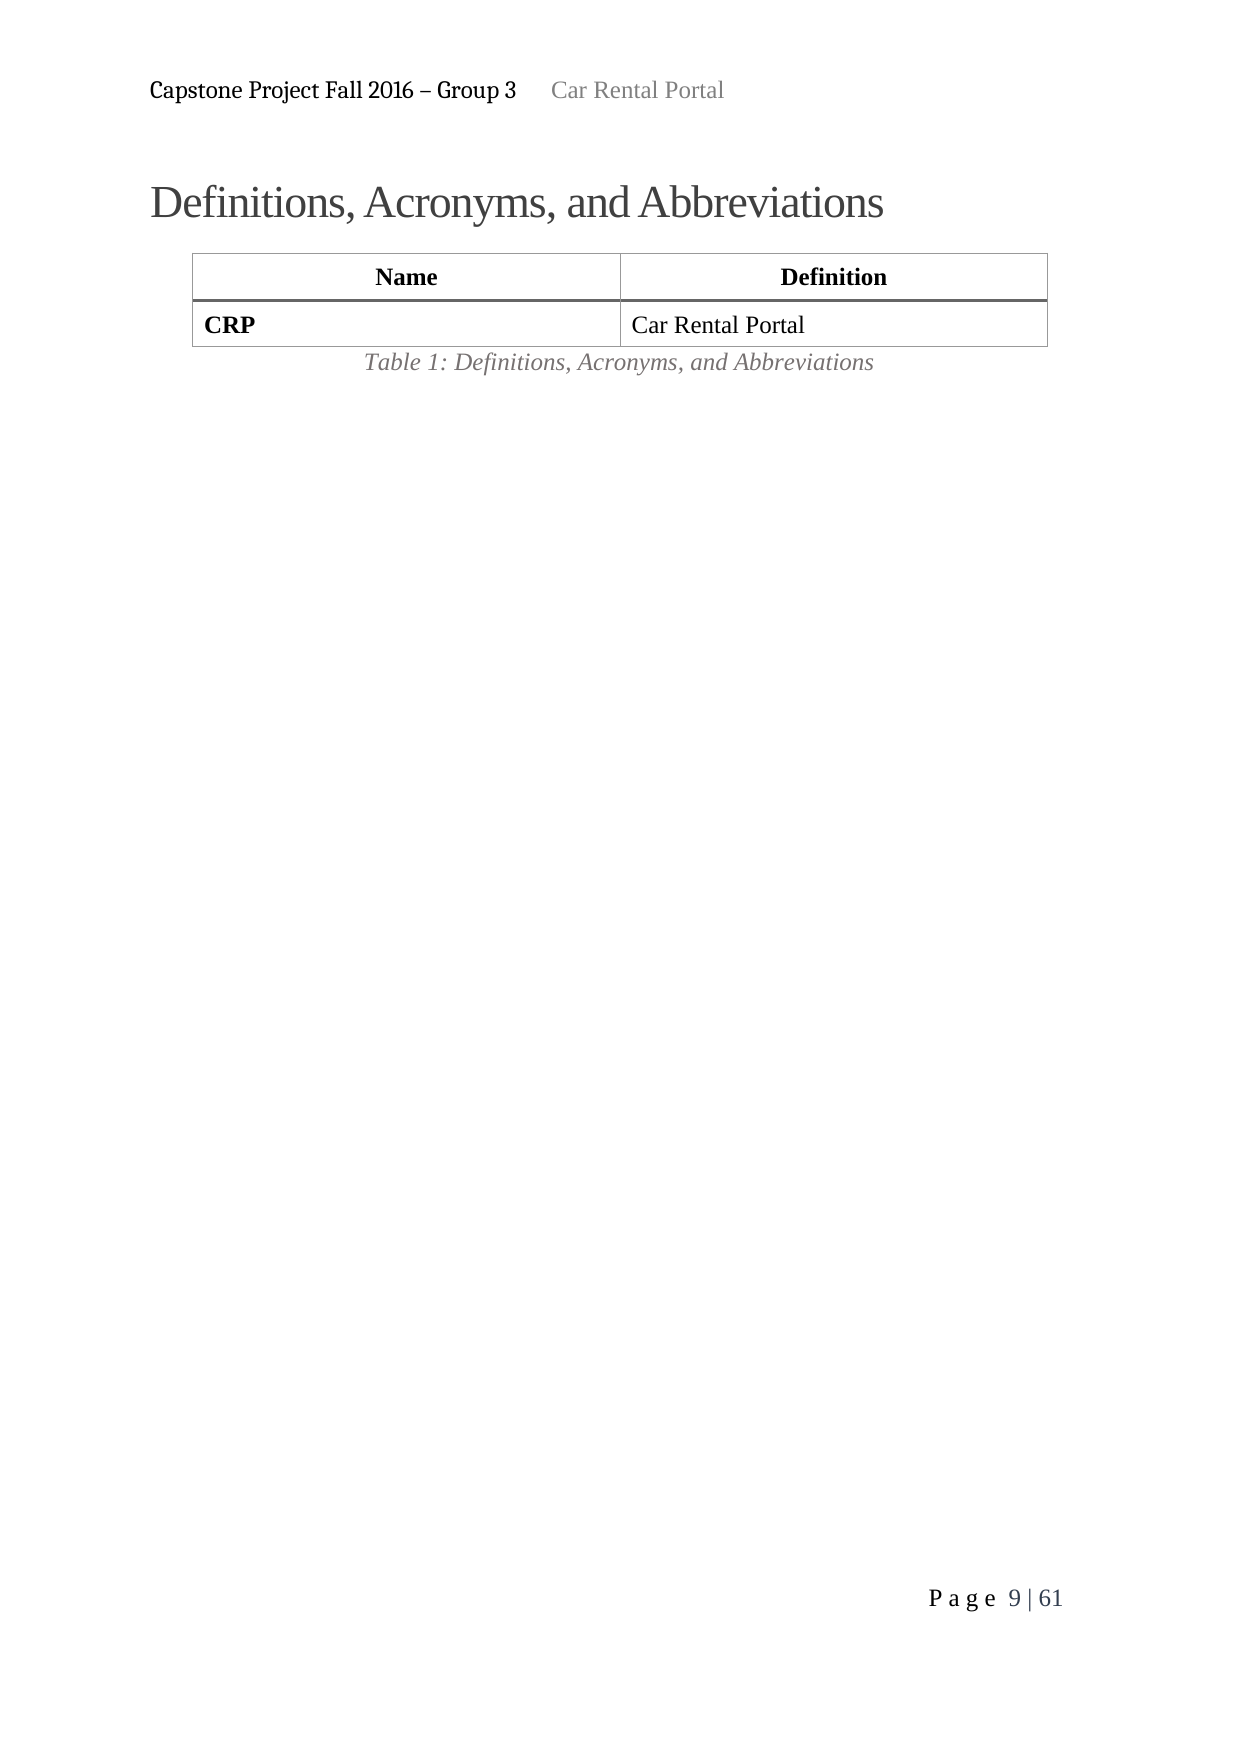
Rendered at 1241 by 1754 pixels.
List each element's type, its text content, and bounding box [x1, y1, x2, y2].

title Definitions, Acronyms, and Abbreviations [150, 175, 1090, 228]
table_cell Car Rental Portal [621, 302, 1047, 346]
table_header Definition [621, 254, 1047, 299]
text Table 1: Definitions, Acronyms, and Abbreviations [150, 347, 1090, 376]
table_cell CRP [193, 302, 620, 346]
table_header Name [193, 254, 620, 299]
